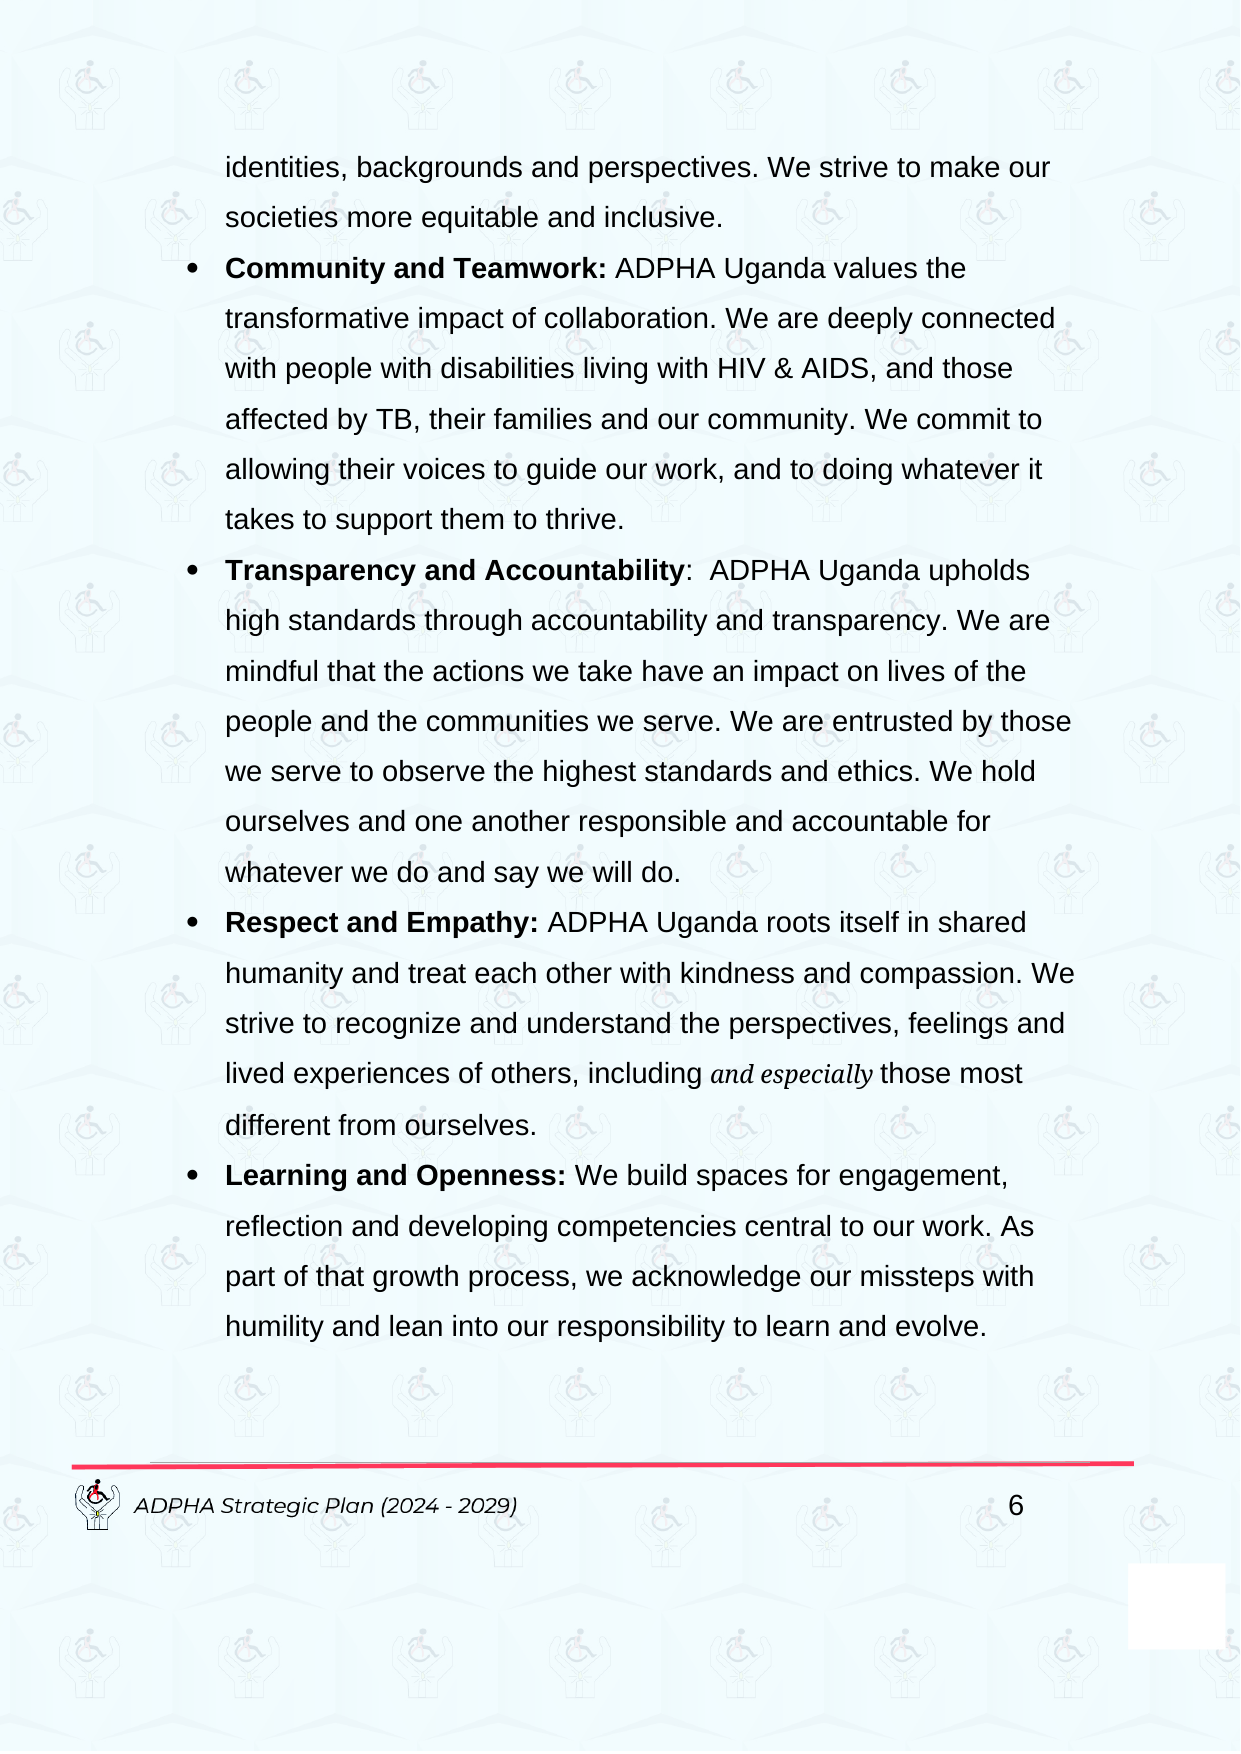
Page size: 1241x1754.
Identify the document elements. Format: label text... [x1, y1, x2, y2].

list Respect and Empathy: ADPHA Uganda roots itself in shared humanity and treat each other with kindness and compassion. We strive to recognize and understand the perspectives, feelings and lived experiences of others, including and especially those most different from ourselves. [187, 905, 1090, 1141]
list Transparency and Accountability: ADPHA Uganda upholds high standards through accountability and transparency. We are mindful that the actions we take have an impact on lives of the people and the communities we serve. We are entrusted by those we serve to observe the highest standards and ethics. We hold ourselves and one another responsible and accountable for whatever we do and say we will do. [187, 553, 1090, 888]
picture [0, 0, 1241, 1754]
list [187, 150, 1090, 234]
list Community and Teamwork: ADPHA Uganda values the transformative impact of collaboration. We are deeply connected with people with disabilities living with HIV & AIDS, and those affected by TB, their families and our community. We commit to allowing their voices to guide our work, and to doing whatever it takes to support them to thrive. [187, 251, 1090, 536]
list Learning and Openness: We build spaces for engagement, reflection and developing competencies central to our work. As part of that growth process, we acknowledge our missteps with humility and lean into our responsibility to learn and evolve. [187, 1158, 1090, 1343]
